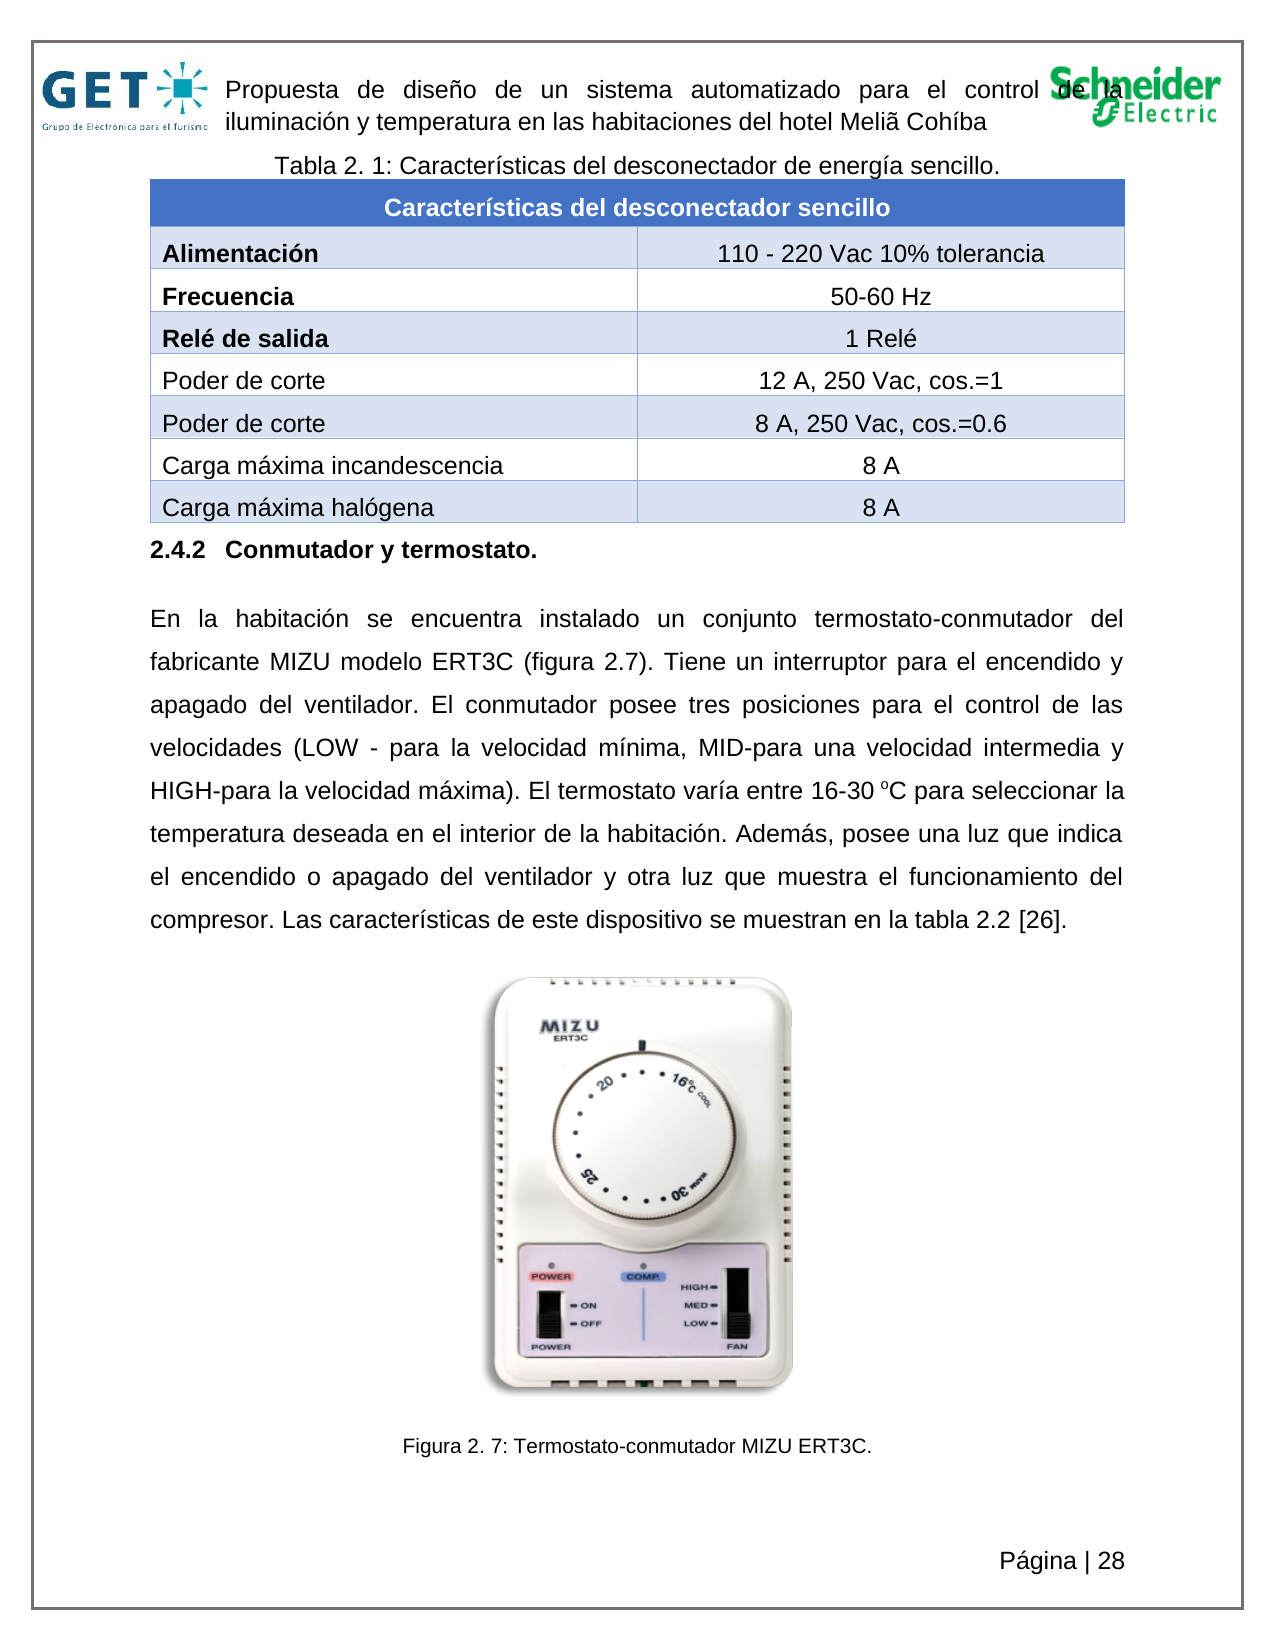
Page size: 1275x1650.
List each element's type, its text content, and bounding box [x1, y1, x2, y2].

table_cell 8 A [638, 439, 1124, 480]
picture [40, 62, 208, 131]
table_cell Frecuencia [151, 269, 637, 311]
table_cell 8 A [638, 481, 1124, 522]
text Tabla 2. 1: Características del desconectador de energía sencillo. [150, 151, 1125, 179]
table_cell 1 Relé [638, 312, 1124, 353]
table_cell Carga máxima halógena [151, 481, 637, 522]
text Figura 2. 7: Termostato-conmutador MIZU ERT3C. [150, 1434, 1125, 1458]
picture [467, 961, 808, 1407]
table_cell Poder de corte [151, 396, 637, 437]
table_cell Carga máxima incandescencia [151, 439, 637, 480]
subtitle 2.4.2 Conmutador y termostato. [150, 536, 1125, 564]
text En la habitación se encuentra instalado un conjunto termostato-conmutador del fabricante MIZU modelo ERT3C (figura 2.7). Tiene un interruptor para el encendido y apagado del ventilador. El conmutador posee tres posiciones para el control de las velocidades (LOW - para la velocidad mínima, MID-para una velocidad intermedia y HIGH-para la velocidad máxima). El termostato varía entre 16-30 oC para seleccionar la temperatura deseada en el interior de la habitación. Además, posee una luz que indica el encendido o apagado del ventilador y otra luz que muestra el funcionamiento del compresor. Las características de este dispositivo se muestran en la tabla 2.2 [26]. [150, 604, 1125, 934]
table_cell Relé de salida [151, 312, 637, 353]
table_header Características del desconectador sencillo [151, 180, 1124, 226]
table_cell 8 A, 250 Vac, cos.=0.6 [638, 396, 1124, 437]
table_cell Alimentación [151, 227, 637, 268]
table_cell 110 - 220 Vac 10% tolerancia [638, 227, 1124, 268]
table_cell 12 A, 250 Vac, cos.=1 [638, 354, 1124, 395]
picture [1037, 53, 1238, 135]
table_cell 50-60 Hz [638, 269, 1124, 311]
table_cell Poder de corte [151, 354, 637, 395]
